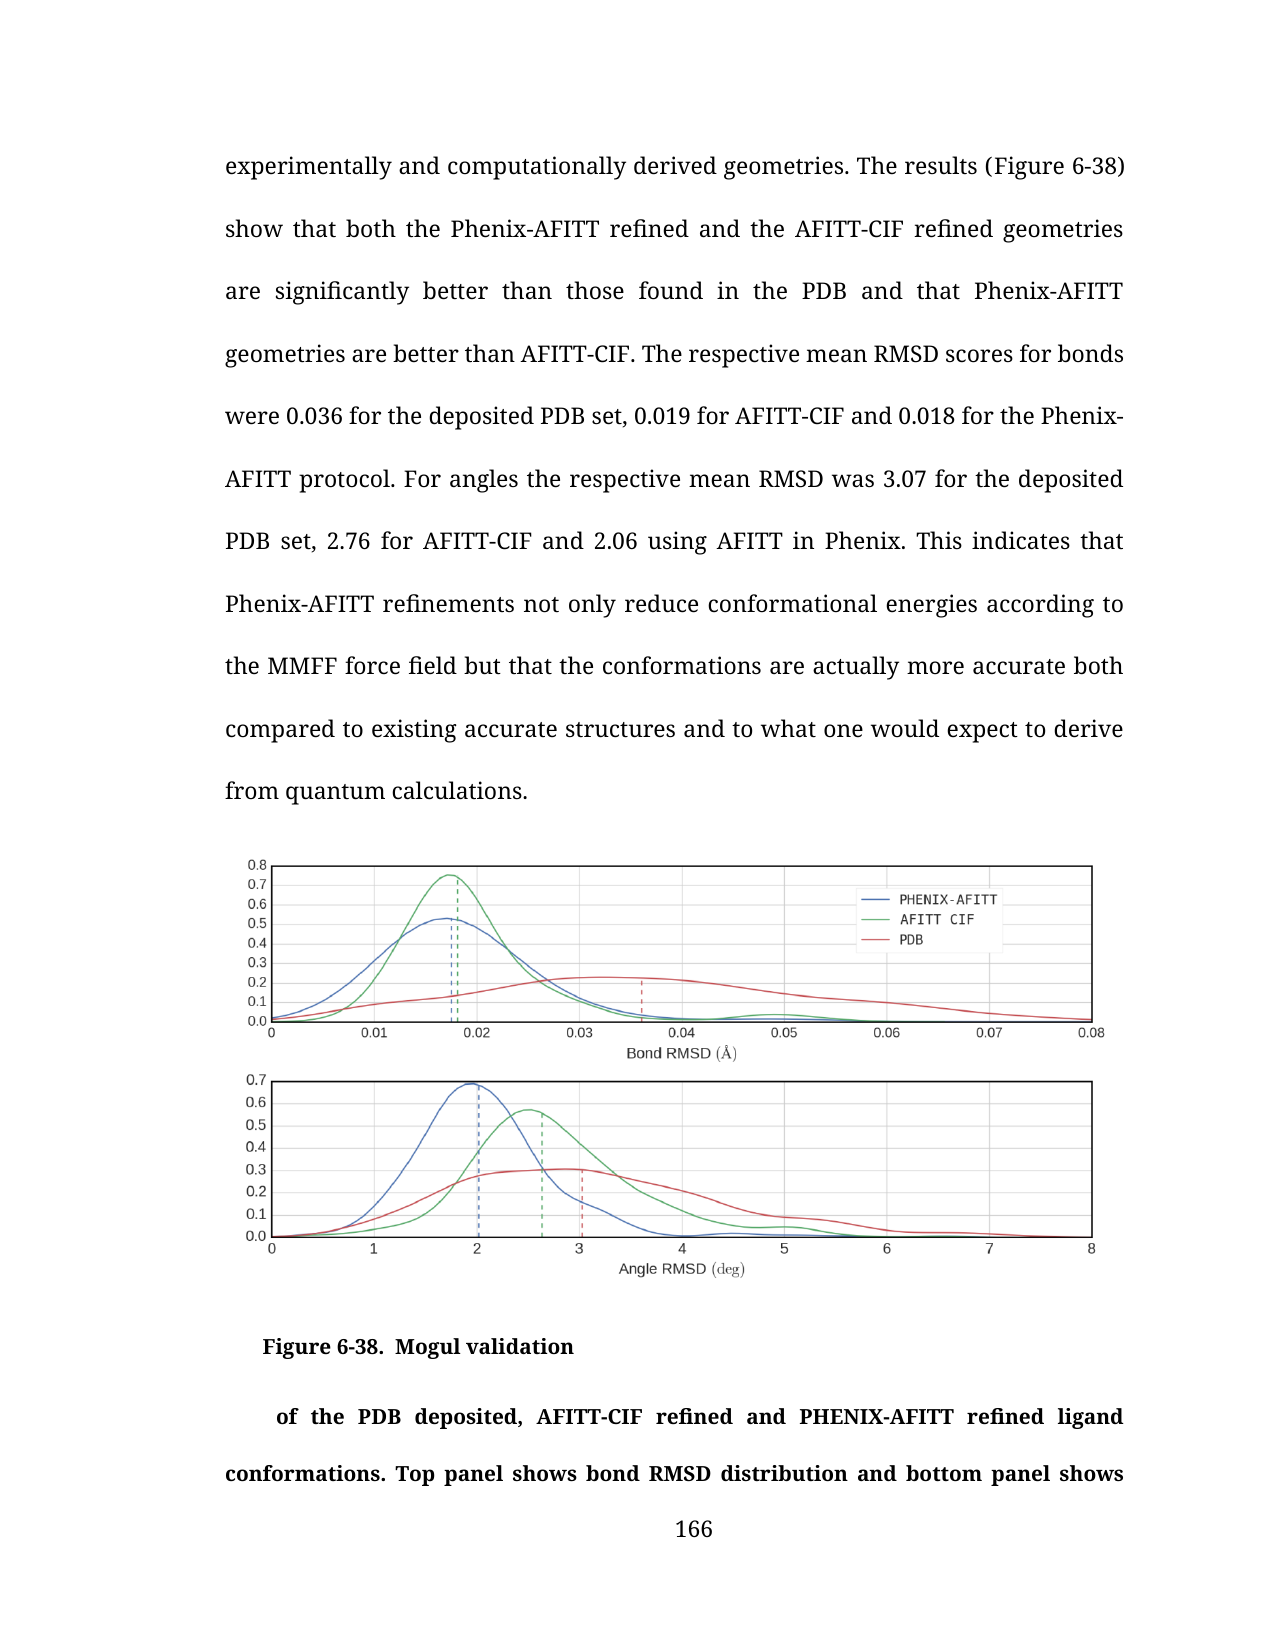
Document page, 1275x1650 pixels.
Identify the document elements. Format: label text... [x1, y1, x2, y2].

picture [236, 850, 1114, 1289]
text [225, 150, 1125, 806]
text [225, 1402, 1125, 1487]
